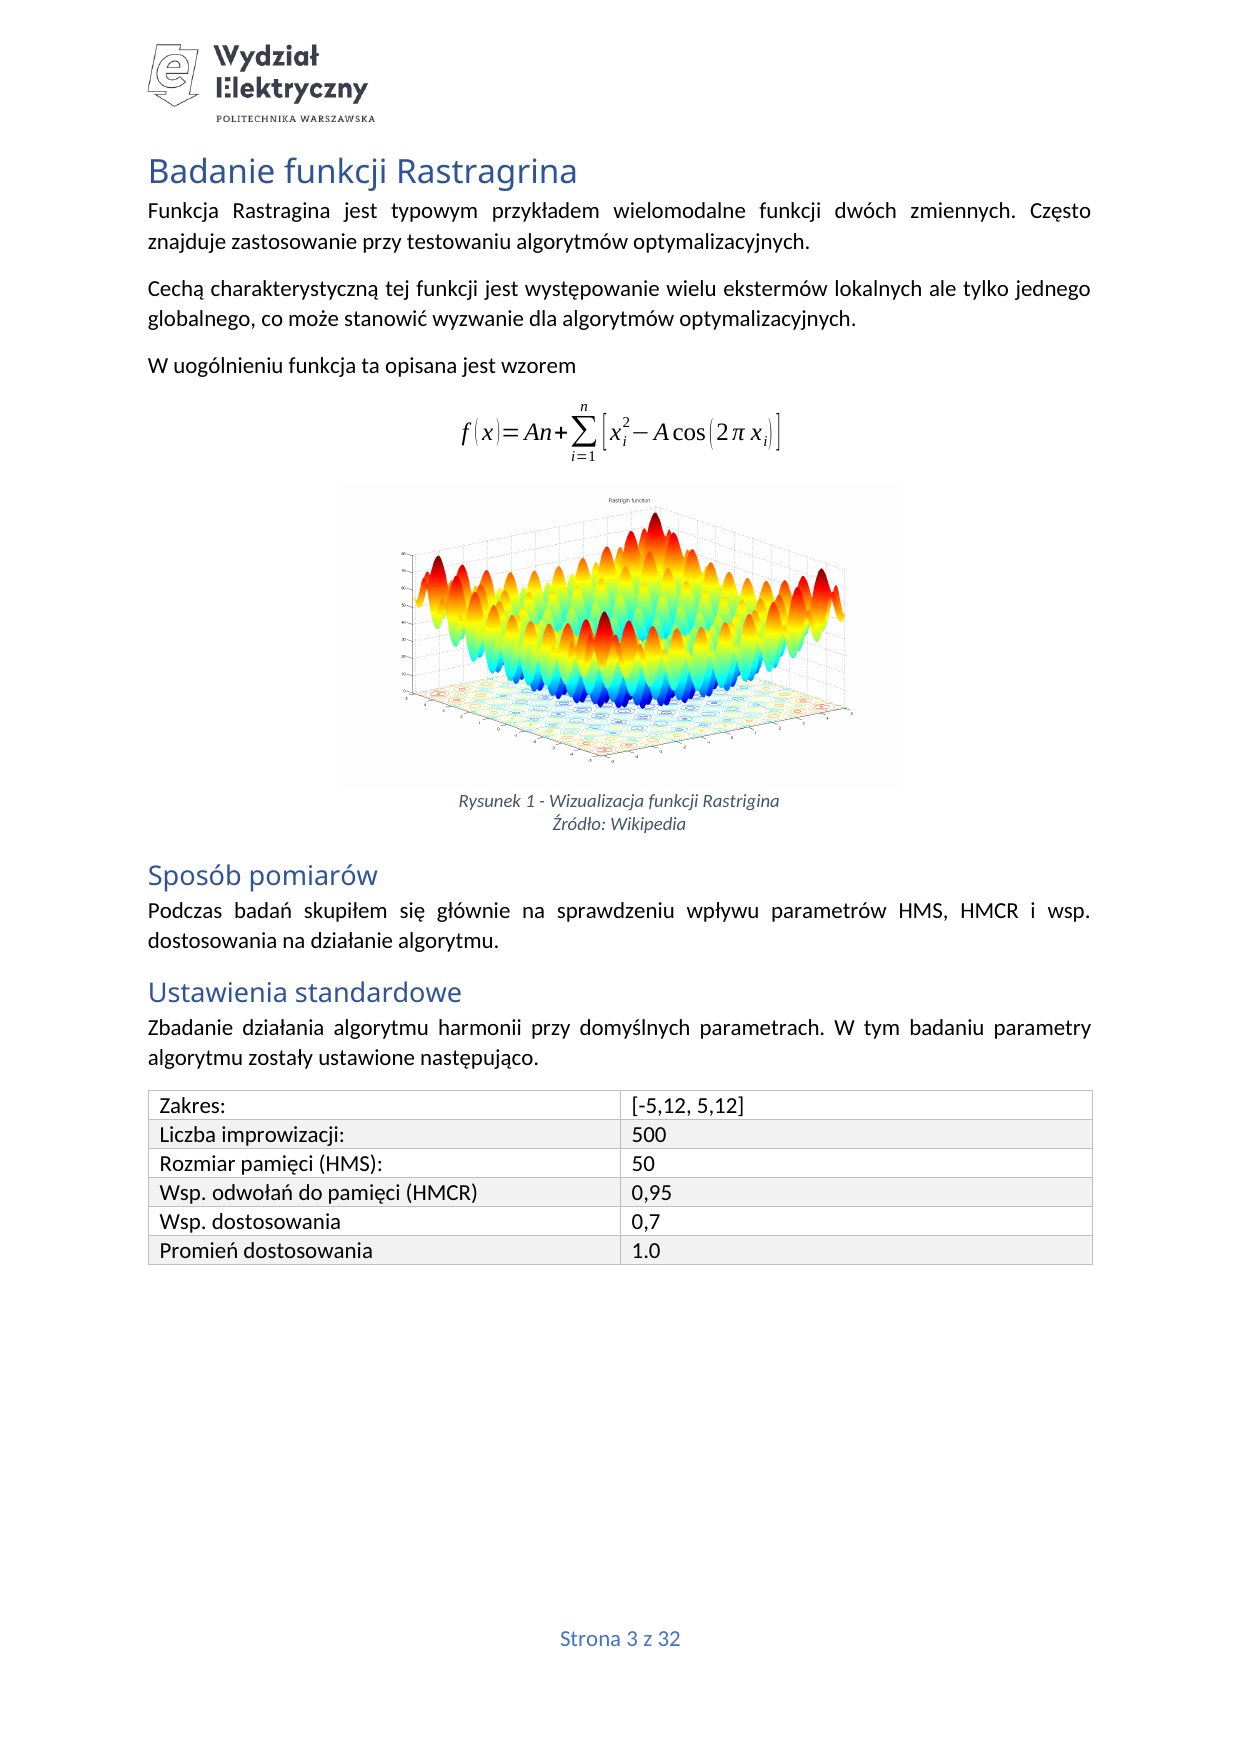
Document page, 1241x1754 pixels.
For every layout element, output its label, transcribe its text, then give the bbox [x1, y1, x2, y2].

table_cell Promień dostosowania [149, 1236, 620, 1264]
picture [147, 44, 375, 122]
table_cell 0,7 [621, 1207, 1092, 1235]
subtitle Badanie funkcji Rastragrina [148, 148, 1093, 193]
table_cell 0,95 [621, 1178, 1092, 1206]
table_cell Wsp. dostosowania [149, 1207, 620, 1235]
text Zbadanie działania algorytmu harmonii przy domyślnych parametrach. W tym badaniu parametry algorytmu zostały ustawione następująco. [148, 1013, 1093, 1071]
subtitle Ustawienia standardowe [148, 973, 1093, 1010]
table_header [-5,12, 5,12] [621, 1091, 1092, 1119]
text Cechą charakterystyczną tej funkcji jest występowanie wielu ekstermów lokalnych ale tylko jednego globalnego, co może stanowić wyzwanie dla algorytmów optymalizacyjnych. [148, 274, 1093, 332]
table_cell 50 [621, 1149, 1092, 1177]
table_cell 500 [621, 1120, 1092, 1148]
table_cell Rozmiar pamięci (HMS): [149, 1149, 620, 1177]
table_cell Liczba improwizacji: [149, 1120, 620, 1148]
text Podczas badań skupiłem się głównie na sprawdzeniu wpływu parametrów HMS, HMCR i wsp. dostosowania na działanie algorytmu. [148, 896, 1093, 954]
subtitle Sposób pomiarów [148, 856, 1093, 893]
table_cell Wsp. odwołań do pamięci (HMCR) [149, 1178, 620, 1206]
picture [341, 483, 900, 790]
table_cell 1.0 [621, 1236, 1092, 1264]
table_header Zakres: [149, 1091, 620, 1119]
text W uogólnieniu funkcja ta opisana jest wzorem [148, 351, 1093, 379]
text Funkcja Rastragina jest typowym przykładem wielomodalne funkcji dwóch zmiennych. Często znajduje zastosowanie przy testowaniu algorytmów optymalizacyjnych. [148, 197, 1093, 255]
